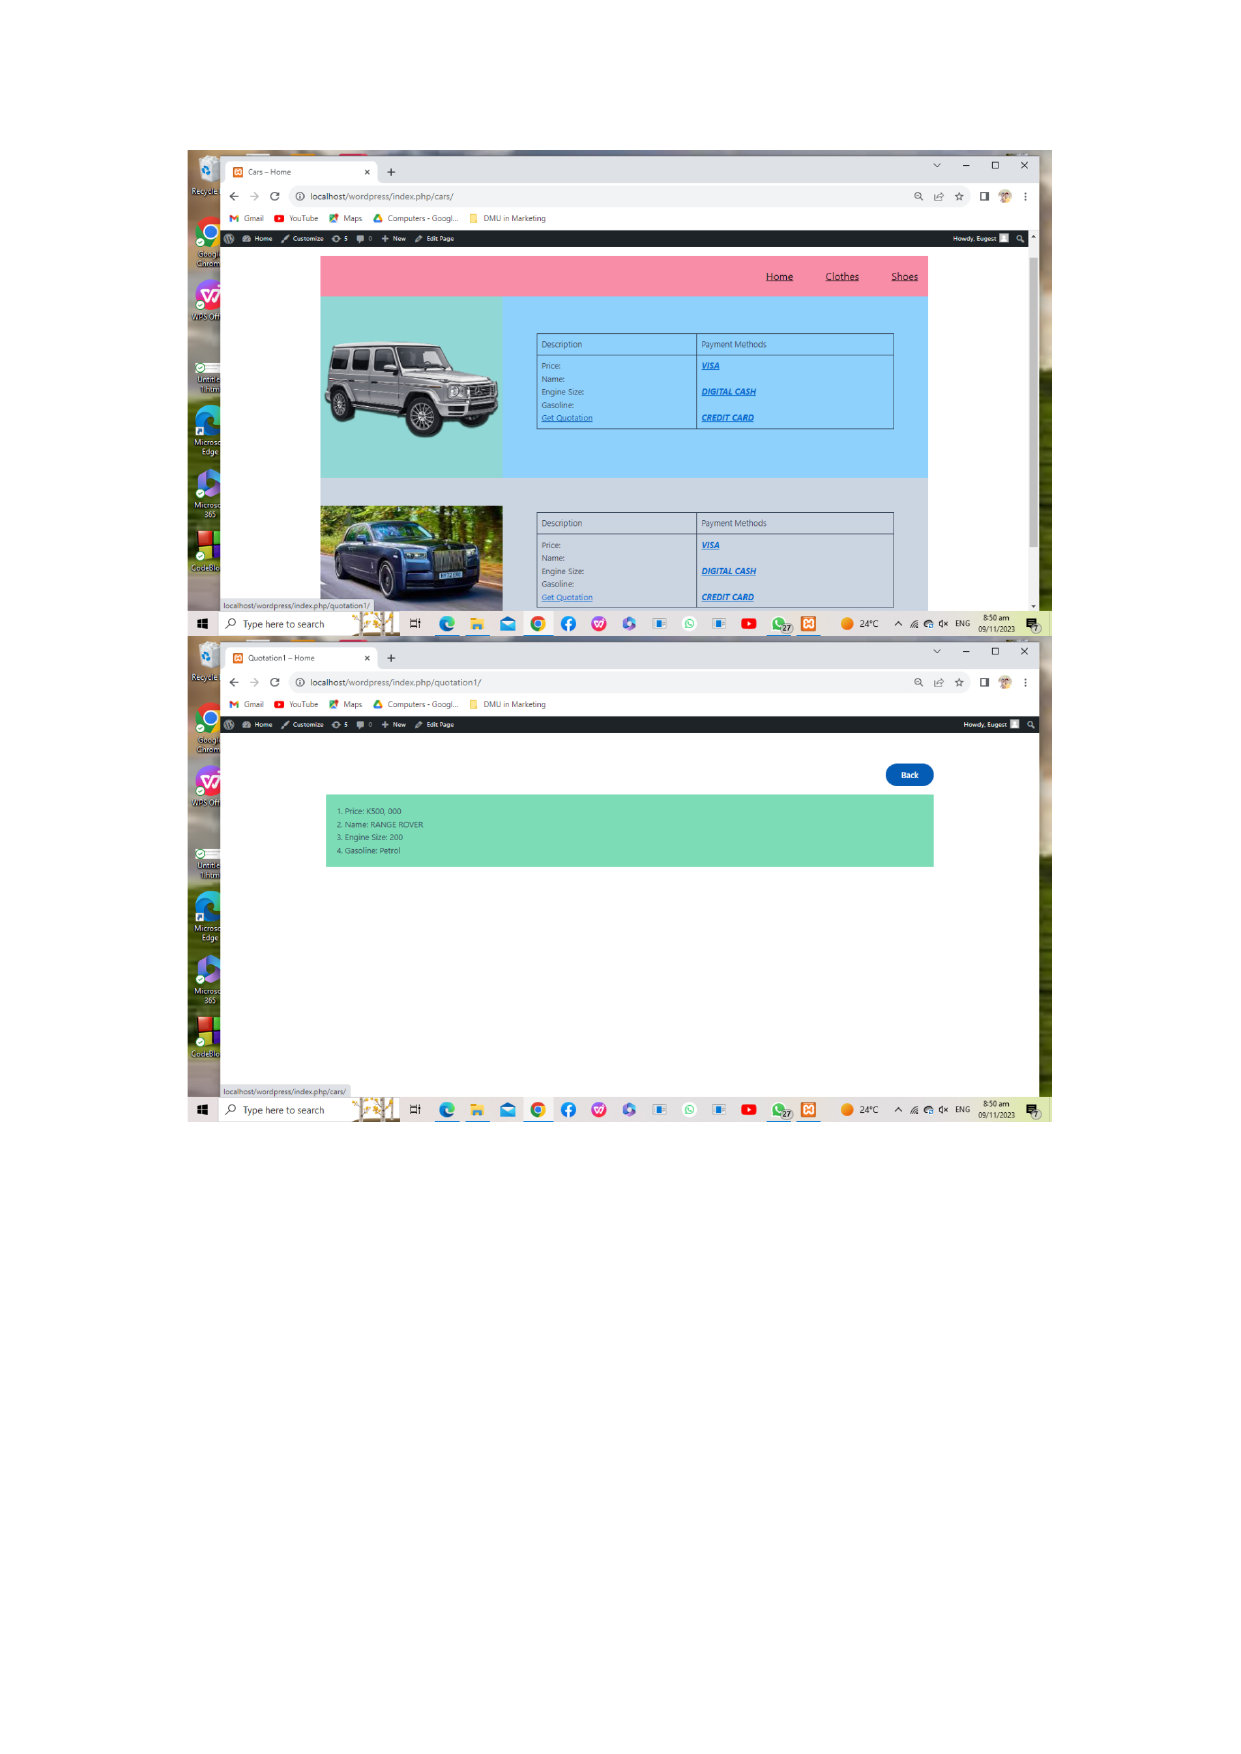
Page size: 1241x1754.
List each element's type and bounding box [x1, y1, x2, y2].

picture [187, 150, 1052, 1122]
